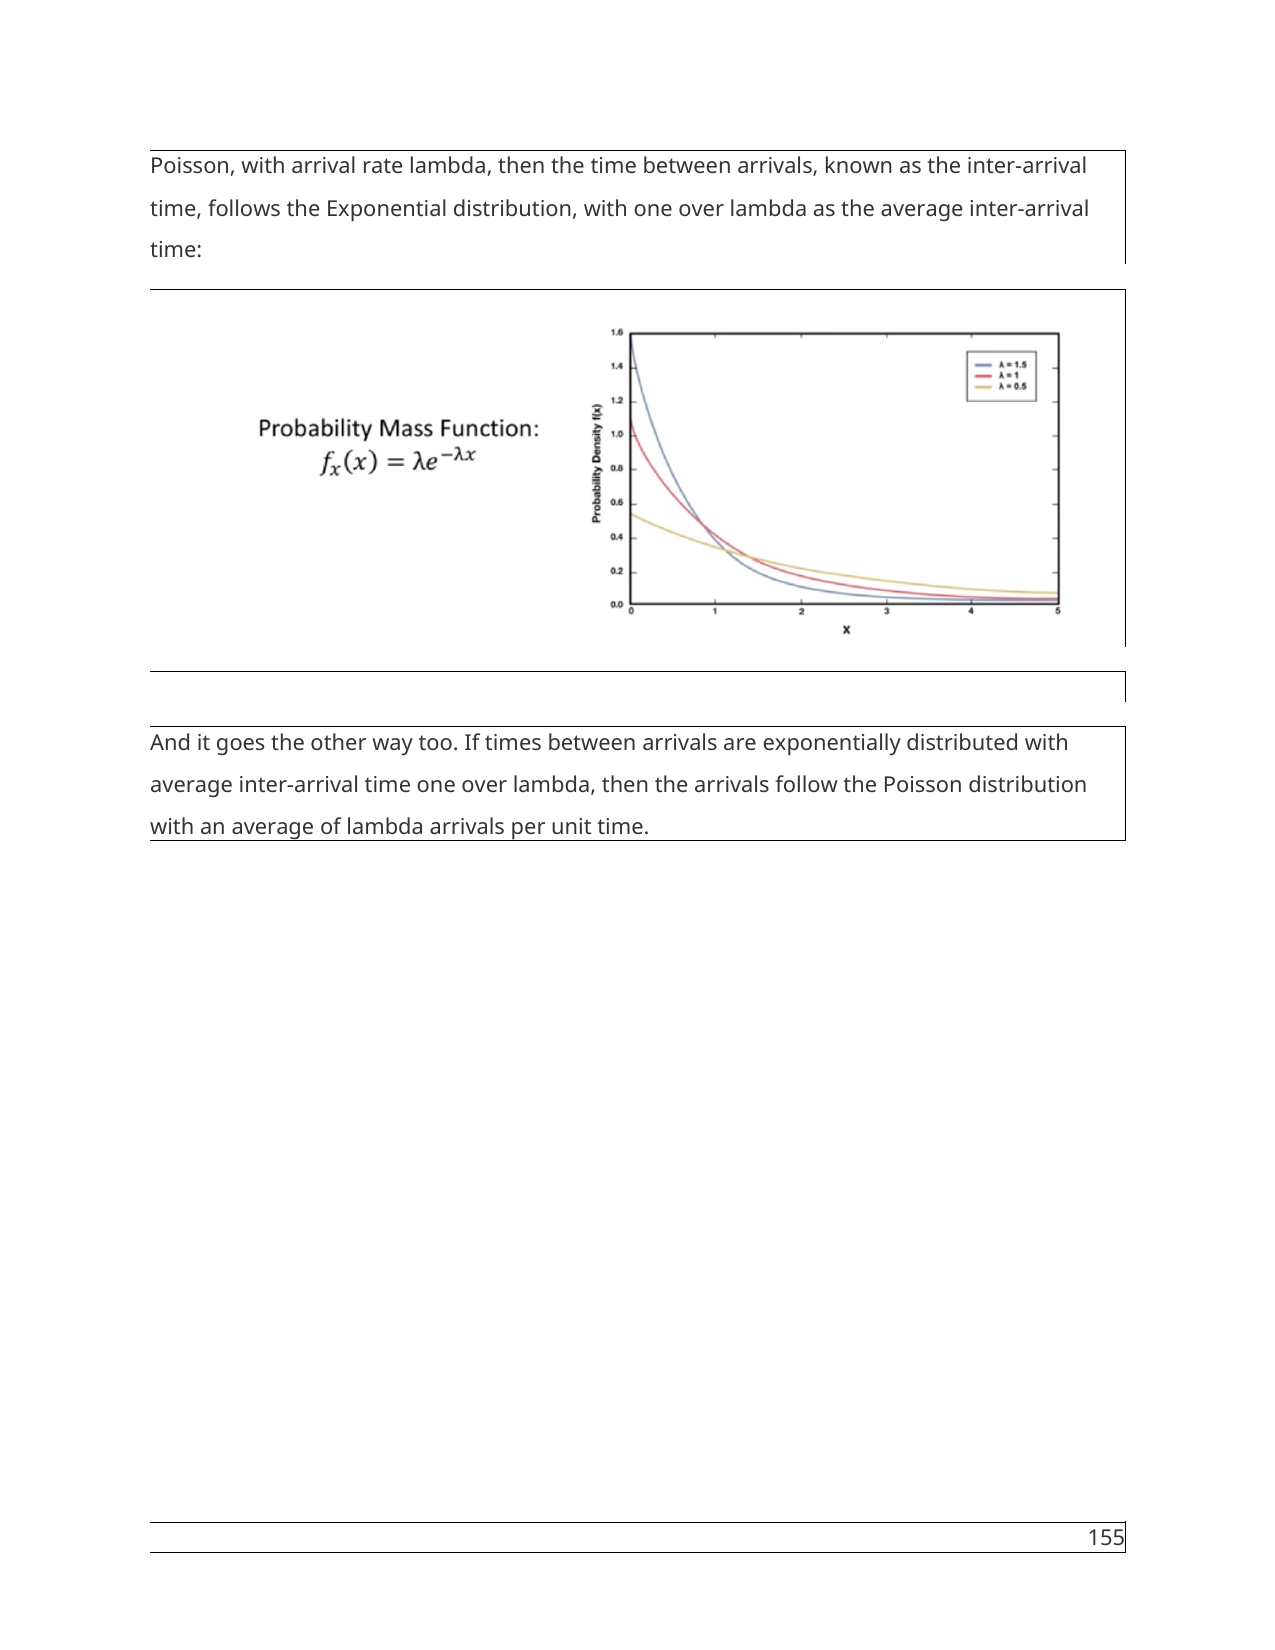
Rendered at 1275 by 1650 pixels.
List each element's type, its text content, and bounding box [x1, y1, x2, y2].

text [150, 151, 1125, 264]
picture [193, 290, 1082, 647]
text And it goes the other way too. If times between arrivals are exponentially distributed with average inter-arrival time one over lambda, then the arrivals follow the Poisson distribution with an average of lambda arrivals per unit time. [150, 727, 1125, 840]
